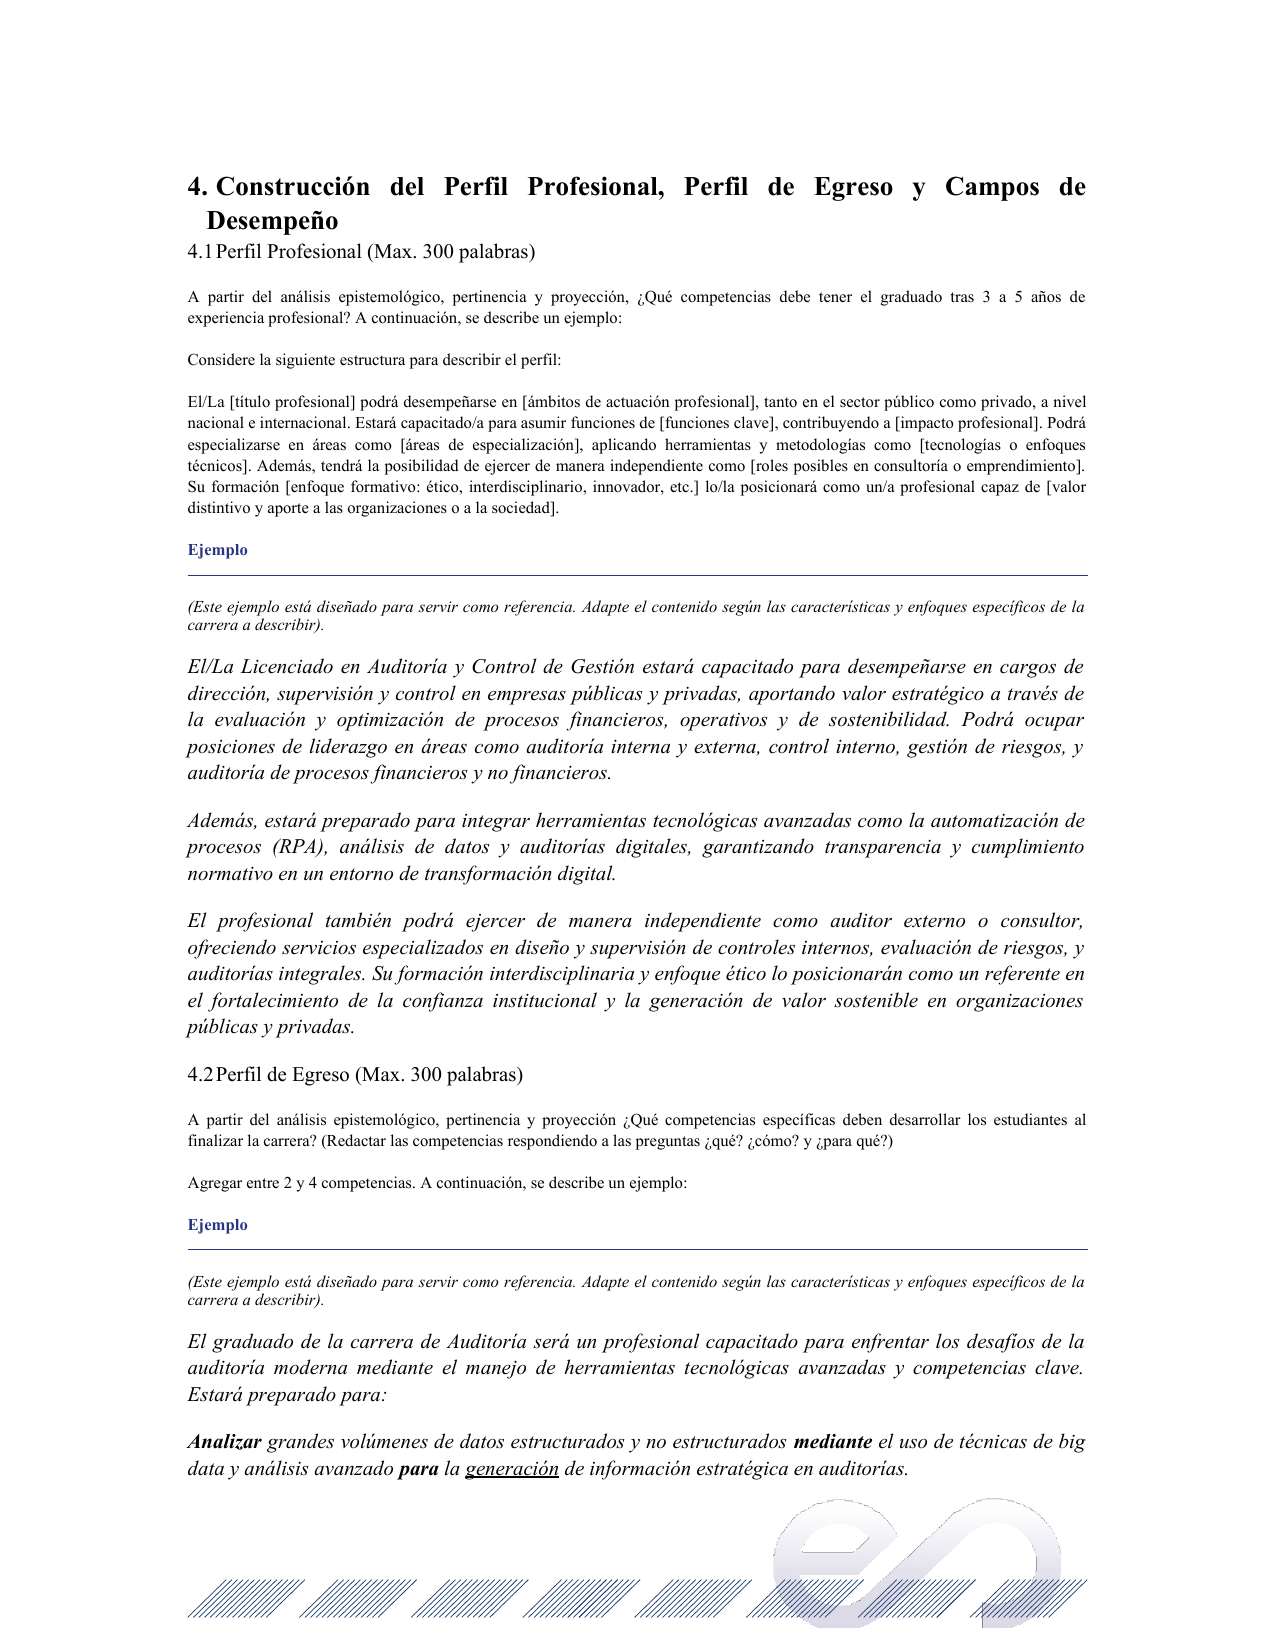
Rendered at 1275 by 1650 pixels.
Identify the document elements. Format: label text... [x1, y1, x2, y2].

text El graduado de la carrera de Auditoría será un profesional capacitado para enfrentar los desafíos de la auditoría moderna mediante el manejo de herramientas tecnológicas avanzadas y competencias clave. Estará preparado para: [187, 1329, 1087, 1406]
text El/La [título profesional] podrá desempeñarse en [ámbitos de actuación profesional], tanto en el sector público como privado, a nivel nacional e internacional. Estará capacitado/a para asumir funciones de [funciones clave], contribuyendo a [impacto profesional]. Podrá especializarse en áreas como [áreas de especialización], aplicando herramientas y metodologías como [tecnologías o enfoques técnicos]. Además, tendrá la posibilidad de ejercer de manera independiente como [roles posibles en consultoría o emprendimiento]. Su formación [enfoque formativo: ético, interdisciplinario, innovador, etc.] lo/la posicionará como un/a profesional capaz de [valor distintivo y aporte a las organizaciones o a la sociedad]. [187, 393, 1087, 517]
list Perfil Profesional (Max. 300 palabras) [187, 240, 1087, 263]
text (Este ejemplo está diseñado para servir como referencia. Adapte el contenido según las características y enfoques específicos de la carrera a describir). [187, 598, 1087, 634]
list Perfil de Egreso (Max. 300 palabras) [187, 1063, 1087, 1086]
text Agregar entre 2 y 4 competencias. A continuación, se describe un ejemplo: [187, 1173, 1087, 1192]
text A partir del análisis epistemológico, pertinencia y proyección ¿Qué competencias específicas deben desarrollar los estudiantes al finalizar la carrera? (Redactar las competencias respondiendo a las preguntas ¿qué? ¿cómo? y ¿para qué?) [187, 1110, 1087, 1149]
text Además, estará preparado para integrar herramientas tecnológicas avanzadas como la automatización de procesos (RPA), análisis de datos y auditorías digitales, garantizando transparencia y cumplimiento normativo en un entorno de transformación digital. [187, 808, 1087, 885]
text Considere la siguiente estructura para describir el perfil: [187, 351, 1087, 369]
picture [772, 1496, 1061, 1628]
text Ejemplo [187, 540, 1087, 575]
subtitle Construcción del Perfil Profesional, Perfil de Egreso y Campos de Desempeño [187, 171, 1087, 235]
text El/La Licenciado en Auditoría y Control de Gestión estará capacitado para desempeñarse en cargos de dirección, supervisión y control en empresas públicas y privadas, aportando valor estratégico a través de la evaluación y optimización de procesos financieros, operativos y de sostenibilidad. Podrá ocupar posiciones de liderazgo en áreas como auditoría interna y externa, control interno, gestión de riesgos, y auditoría de procesos financieros y no financieros. [187, 655, 1087, 784]
text Ejemplo [187, 1215, 1087, 1249]
text Analizar grandes volúmenes de datos estructurados y no estructurados mediante el uso de técnicas de big data y análisis avanzado para la generación de información estratégica en auditorías. [187, 1430, 1087, 1480]
text (Este ejemplo está diseñado para servir como referencia. Adapte el contenido según las características y enfoques específicos de la carrera a describir). [187, 1273, 1087, 1309]
text A partir del análisis epistemológico, pertinencia y proyección, ¿Qué competencias debe tener el graduado tras 3 a 5 años de experiencia profesional? A continuación, se describe un ejemplo: [187, 287, 1087, 327]
text El profesional también podrá ejercer de manera independiente como auditor externo o consultor, ofreciendo servicios especializados en diseño y supervisión de controles internos, evaluación de riesgos, y auditorías integrales. Su formación interdisciplinaria y enfoque ético lo posicionarán como un referente en el fortalecimiento de la confianza institucional y la generación de valor sostenible en organizaciones públicas y privadas. [187, 909, 1087, 1038]
